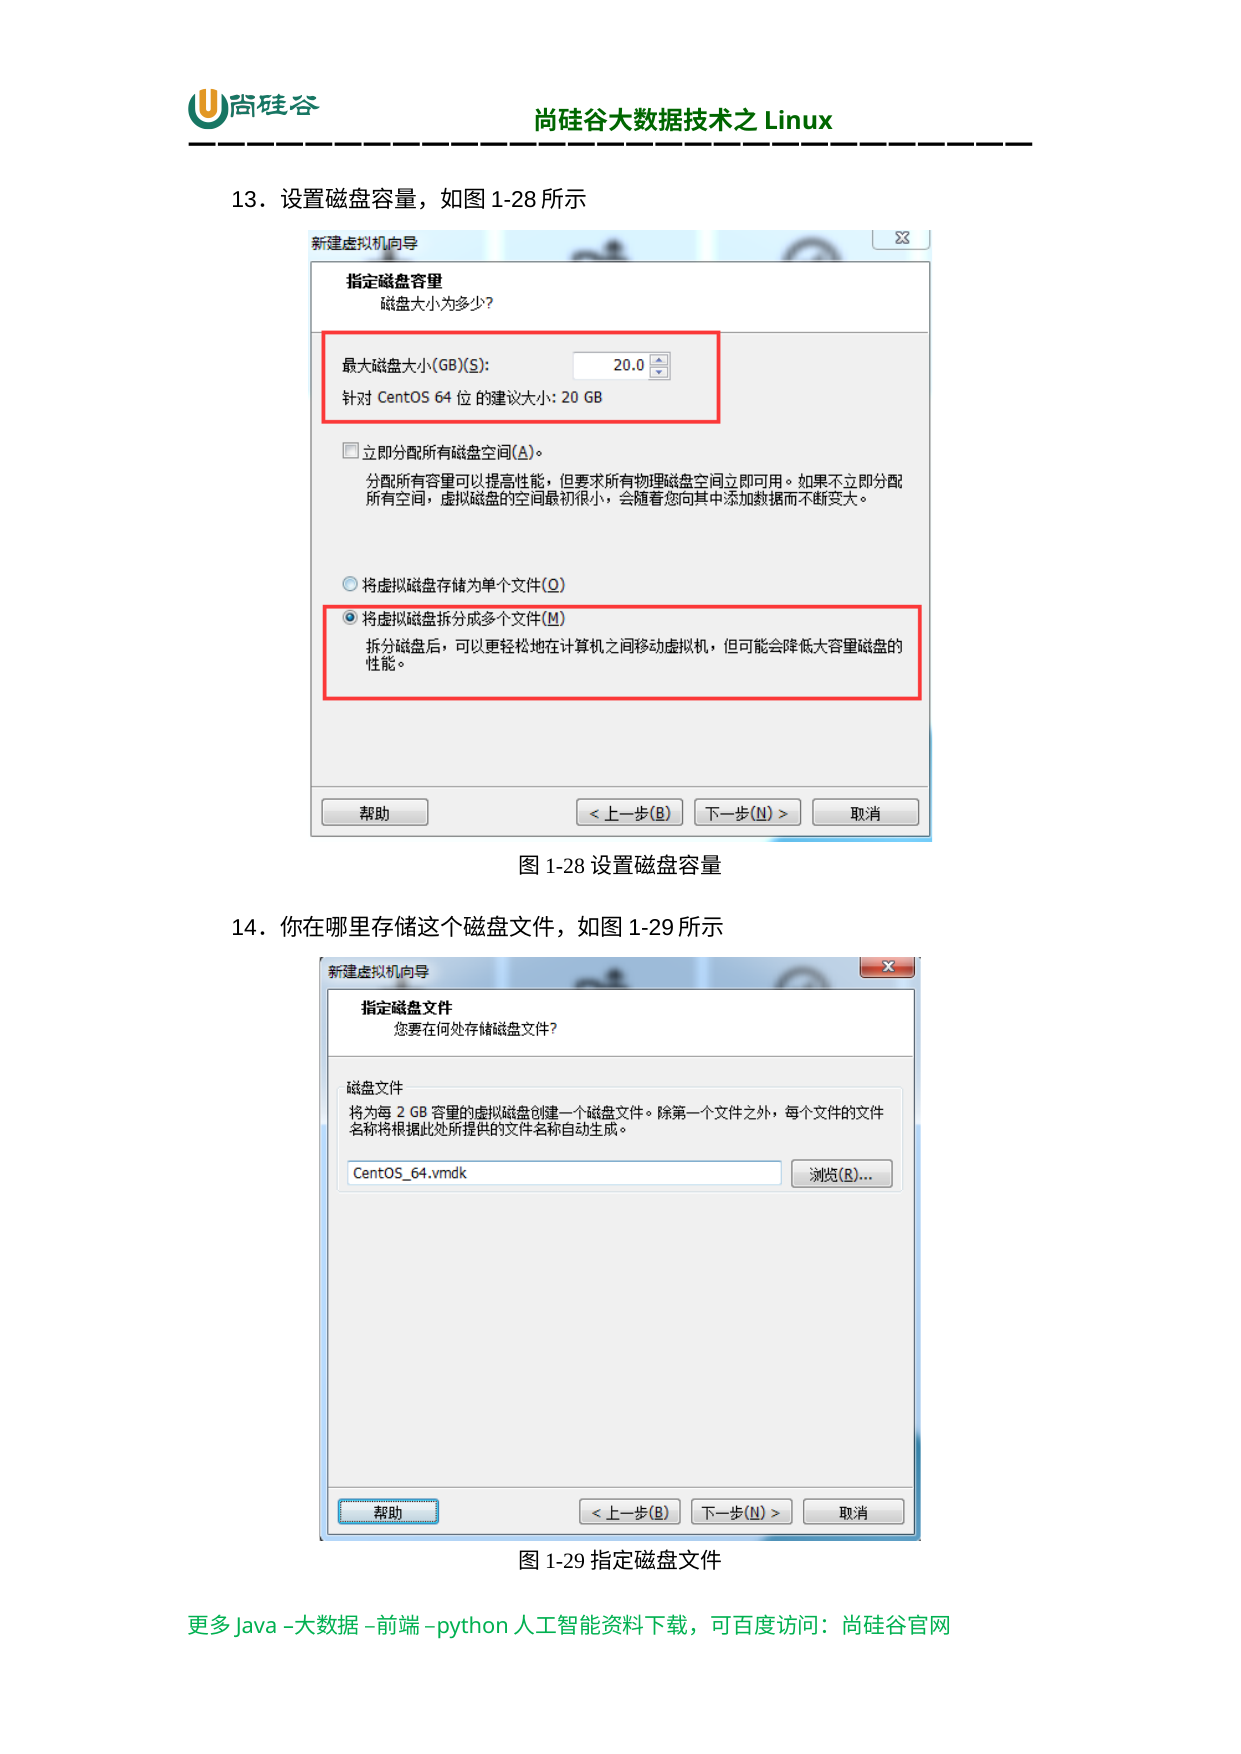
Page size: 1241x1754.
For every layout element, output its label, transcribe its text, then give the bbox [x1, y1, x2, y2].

text 13．设置磁盘容量，如图1-28所示 [231, 165, 1053, 230]
text 图1-28 设置磁盘容量 [187, 847, 1053, 880]
text 14．你在哪里存储这个磁盘文件，如图1-29所示 [231, 893, 1053, 958]
picture [187, 88, 321, 130]
text 图1-29 指定磁盘文件 [187, 1543, 1053, 1575]
picture [319, 957, 921, 1541]
picture [308, 230, 933, 842]
